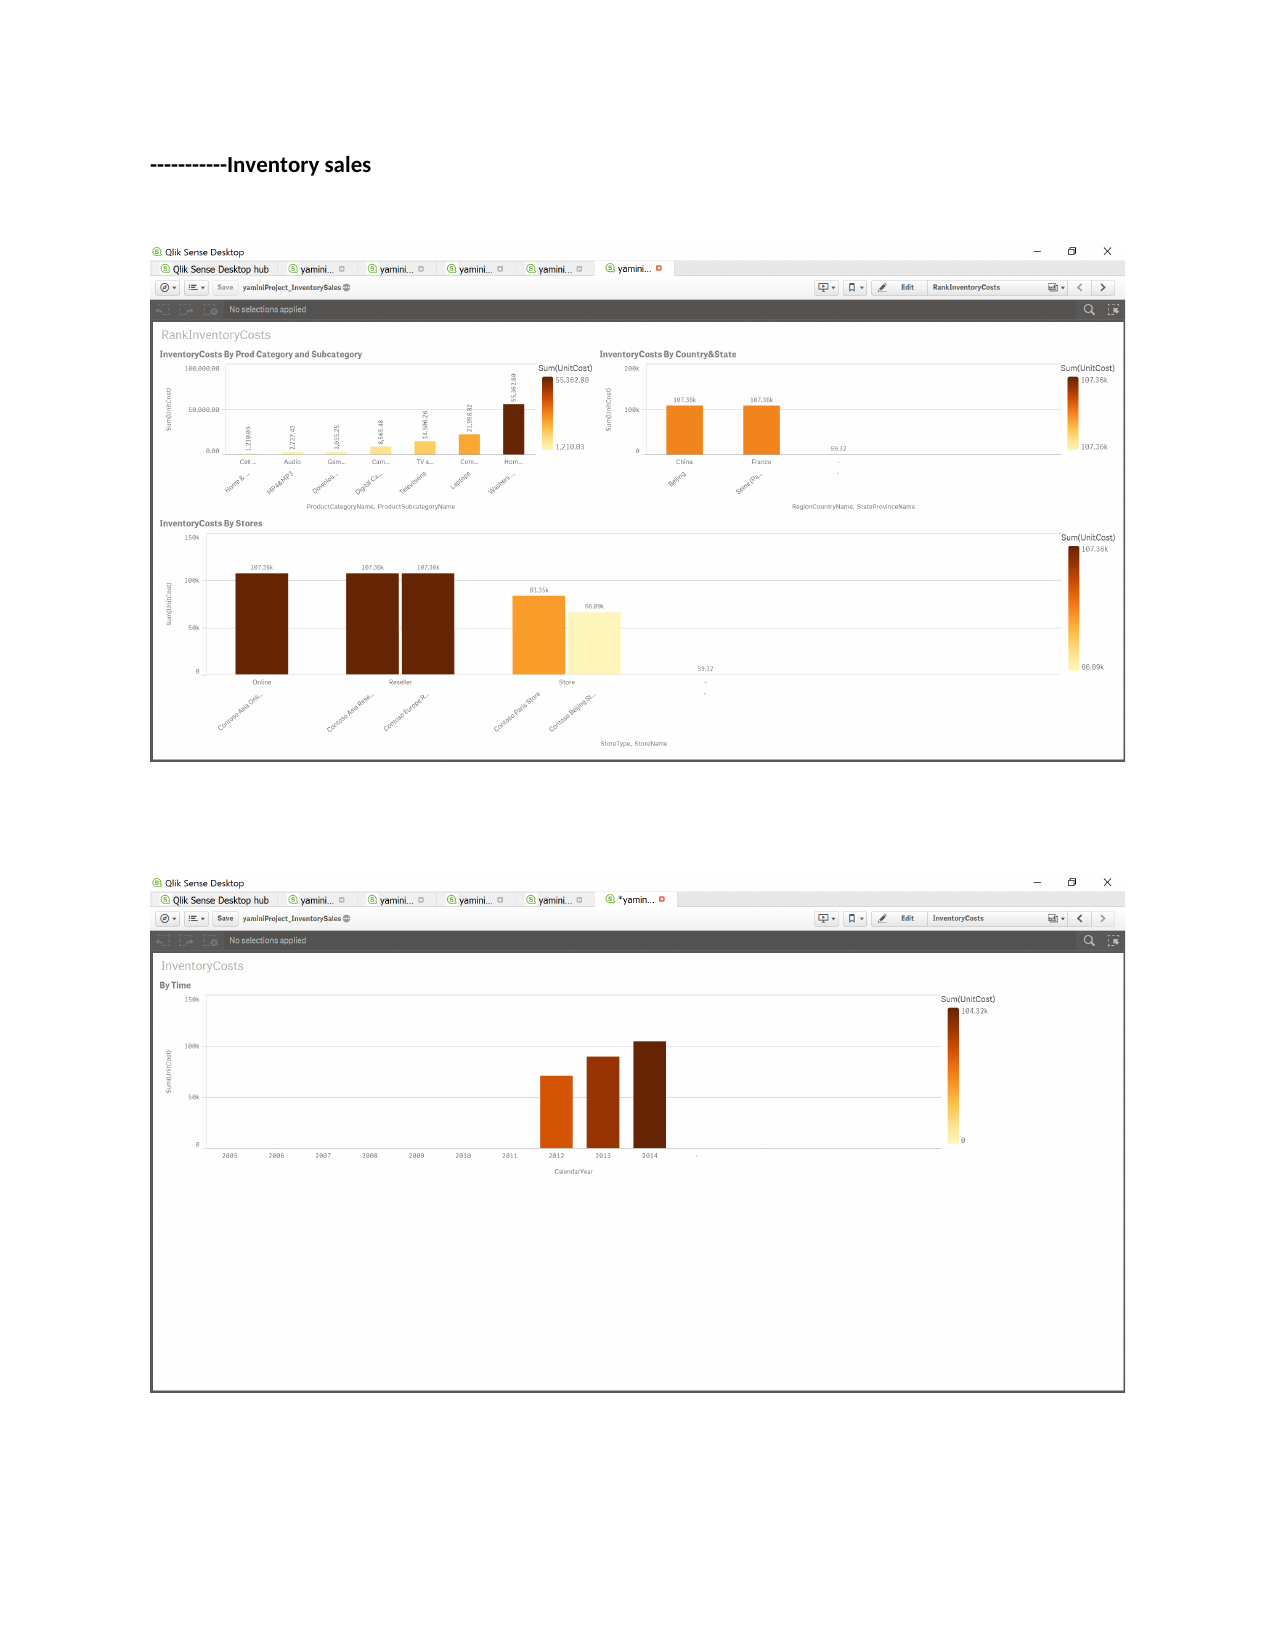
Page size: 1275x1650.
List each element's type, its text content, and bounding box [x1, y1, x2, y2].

picture [150, 243, 1125, 762]
picture [150, 874, 1125, 1393]
text -----------Inventory sales [150, 150, 1125, 178]
